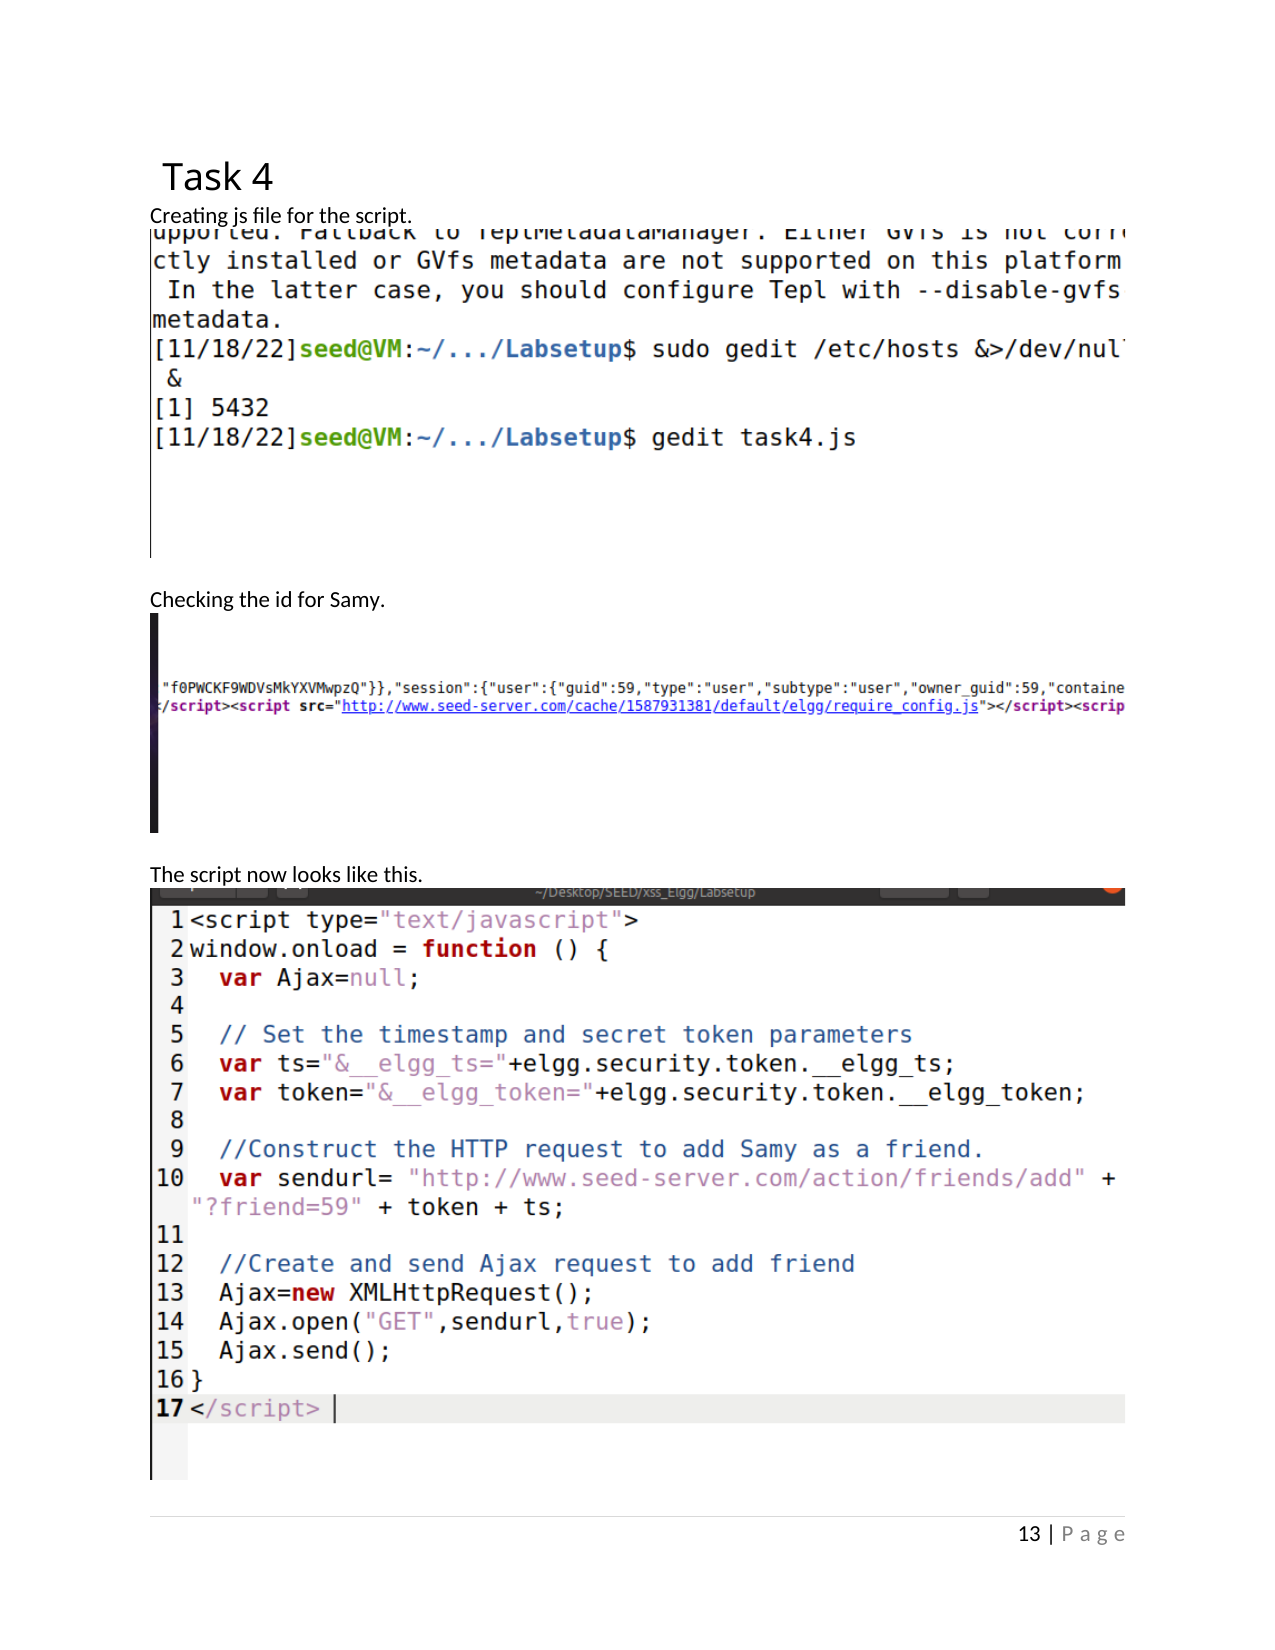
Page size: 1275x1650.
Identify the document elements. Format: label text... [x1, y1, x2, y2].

text The script now looks like this. [150, 861, 1125, 888]
picture [150, 229, 1125, 558]
subtitle Task 4 [162, 150, 1125, 201]
text Checking the id for Samy. [150, 585, 1125, 613]
text Creating js file for the script. [150, 201, 1125, 229]
picture [150, 613, 1125, 833]
picture [150, 888, 1125, 1480]
